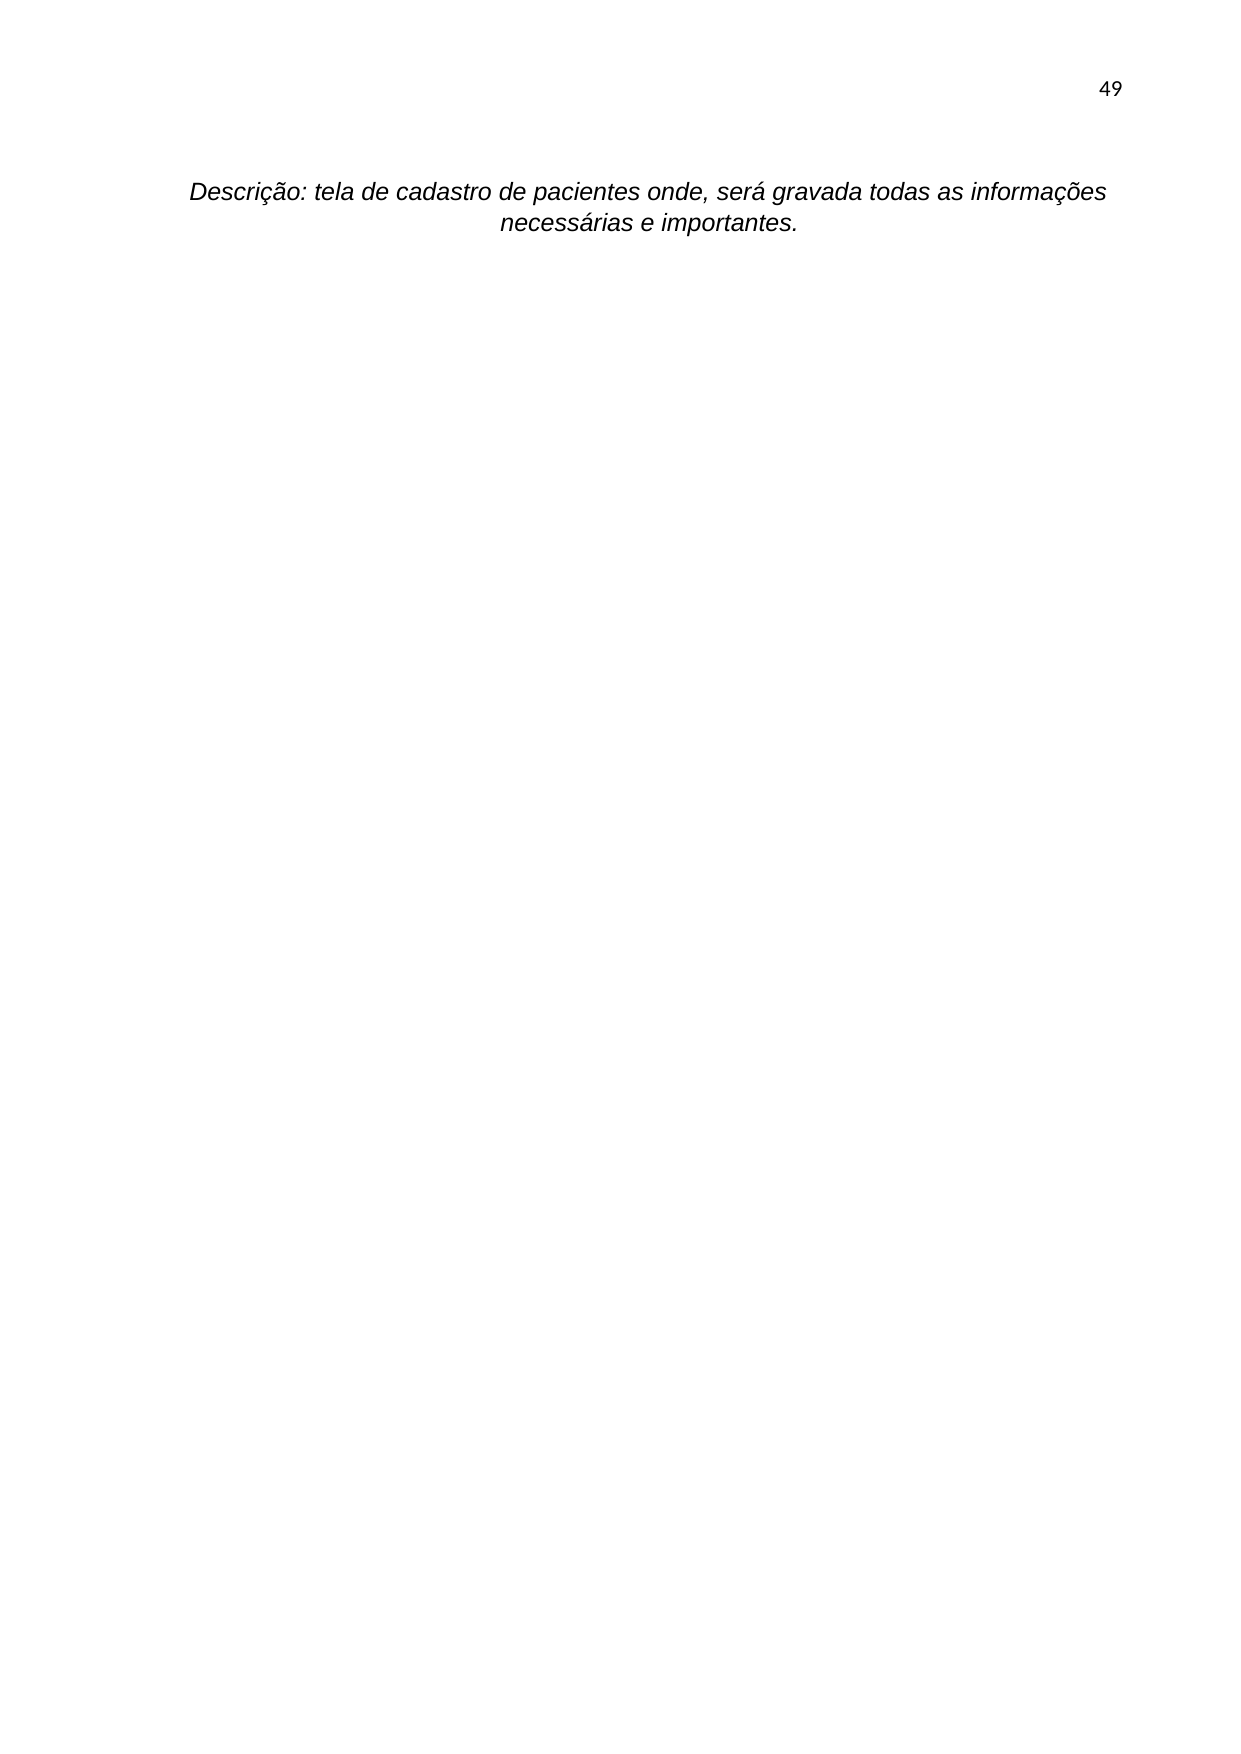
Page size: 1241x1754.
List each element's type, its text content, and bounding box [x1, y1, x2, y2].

text Descrição: tela de cadastro de pacientes onde, será gravada todas as informações necessárias e importantes. [177, 177, 1122, 237]
